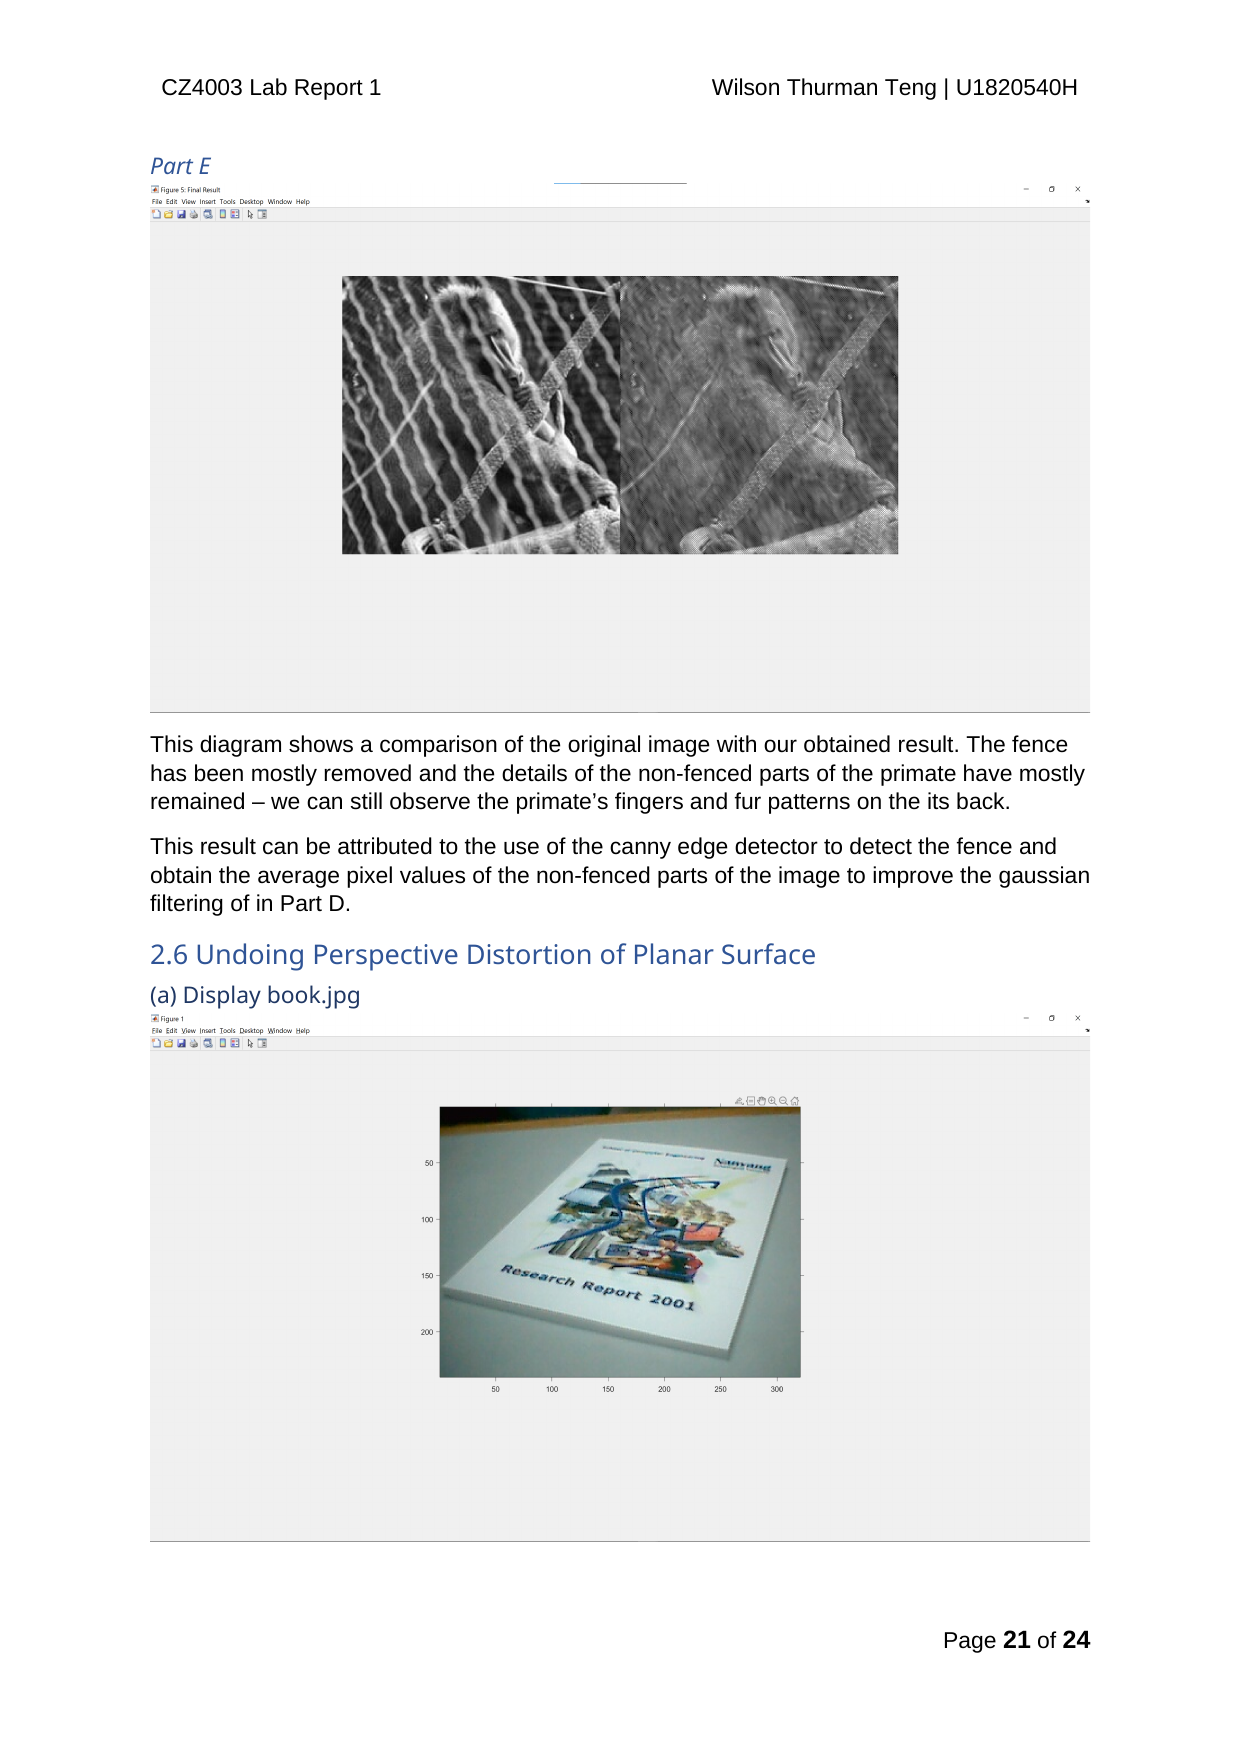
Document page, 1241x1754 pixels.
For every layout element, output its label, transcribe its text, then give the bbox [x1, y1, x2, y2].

text This result can be attributed to the use of the canny edge detector to detect the fence and obtain the average pixel values of the non-fenced parts of the image to improve the gaussian filtering of in Part D. [150, 833, 1090, 917]
subtitle 2.6 Undoing Perspective Distortion of Planar Surface [150, 935, 1090, 972]
text This diagram shows a comparison of the original image with our obtained result. The fence has been mostly removed and the details of the non-fenced parts of the primate have mostly remained – we can still observe the primate’s fingers and fur patterns on the its back. [150, 731, 1090, 814]
subtitle (a) Display book.jpg [150, 979, 1090, 1011]
picture [150, 1013, 1091, 1542]
picture [150, 183, 1091, 713]
subtitle Part E [150, 150, 1090, 181]
